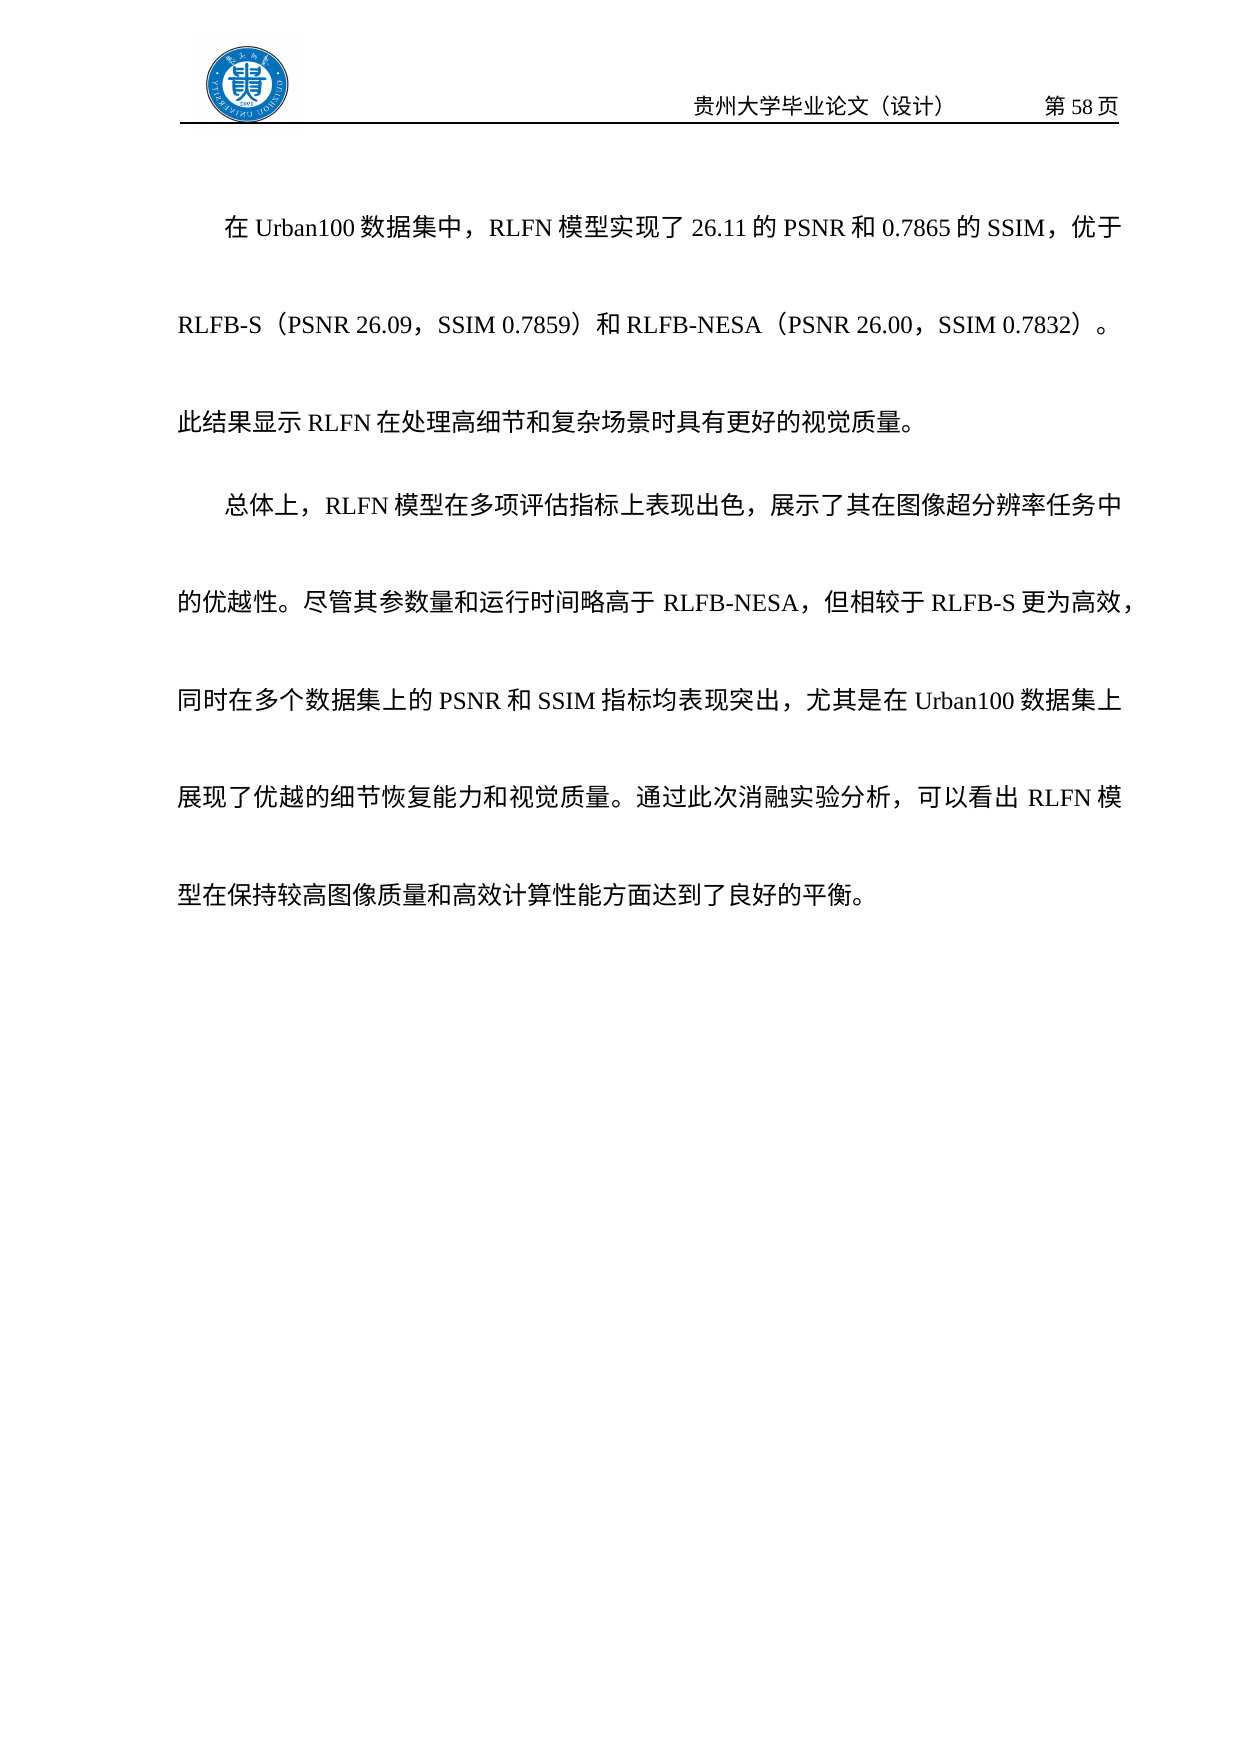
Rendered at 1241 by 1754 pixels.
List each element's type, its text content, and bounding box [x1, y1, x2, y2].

picture [191, 36, 305, 122]
text 总体上，RLFN模型在多项评估指标上表现出色，展示了其在图像超分辨率任务中的优越性。尽管其参数量和运行时间略高于RLFB-NESA，但相较于RLFB-S更为高效，同时在多个数据集上的PSNR和SSIM指标均表现突出，尤其是在Urban100数据集上展现了优越的细节恢复能力和视觉质量。通过此次消融实验分析，可以看出RLFN模型在保持较高图像质量和高效计算性能方面达到了良好的平衡。 [177, 471, 1122, 926]
picture [191, 124, 305, 131]
text 在Urban100数据集中，RLFN模型实现了26.11的PSNR和0.7865的SSIM，优于RLFB-S（PSNR 26.09，SSIM 0.7859）和RLFB-NESA（PSNR 26.00，SSIM 0.7832）。此结果显示RLFN在处理高细节和复杂场景时具有更好的视觉质量。 [177, 193, 1122, 453]
